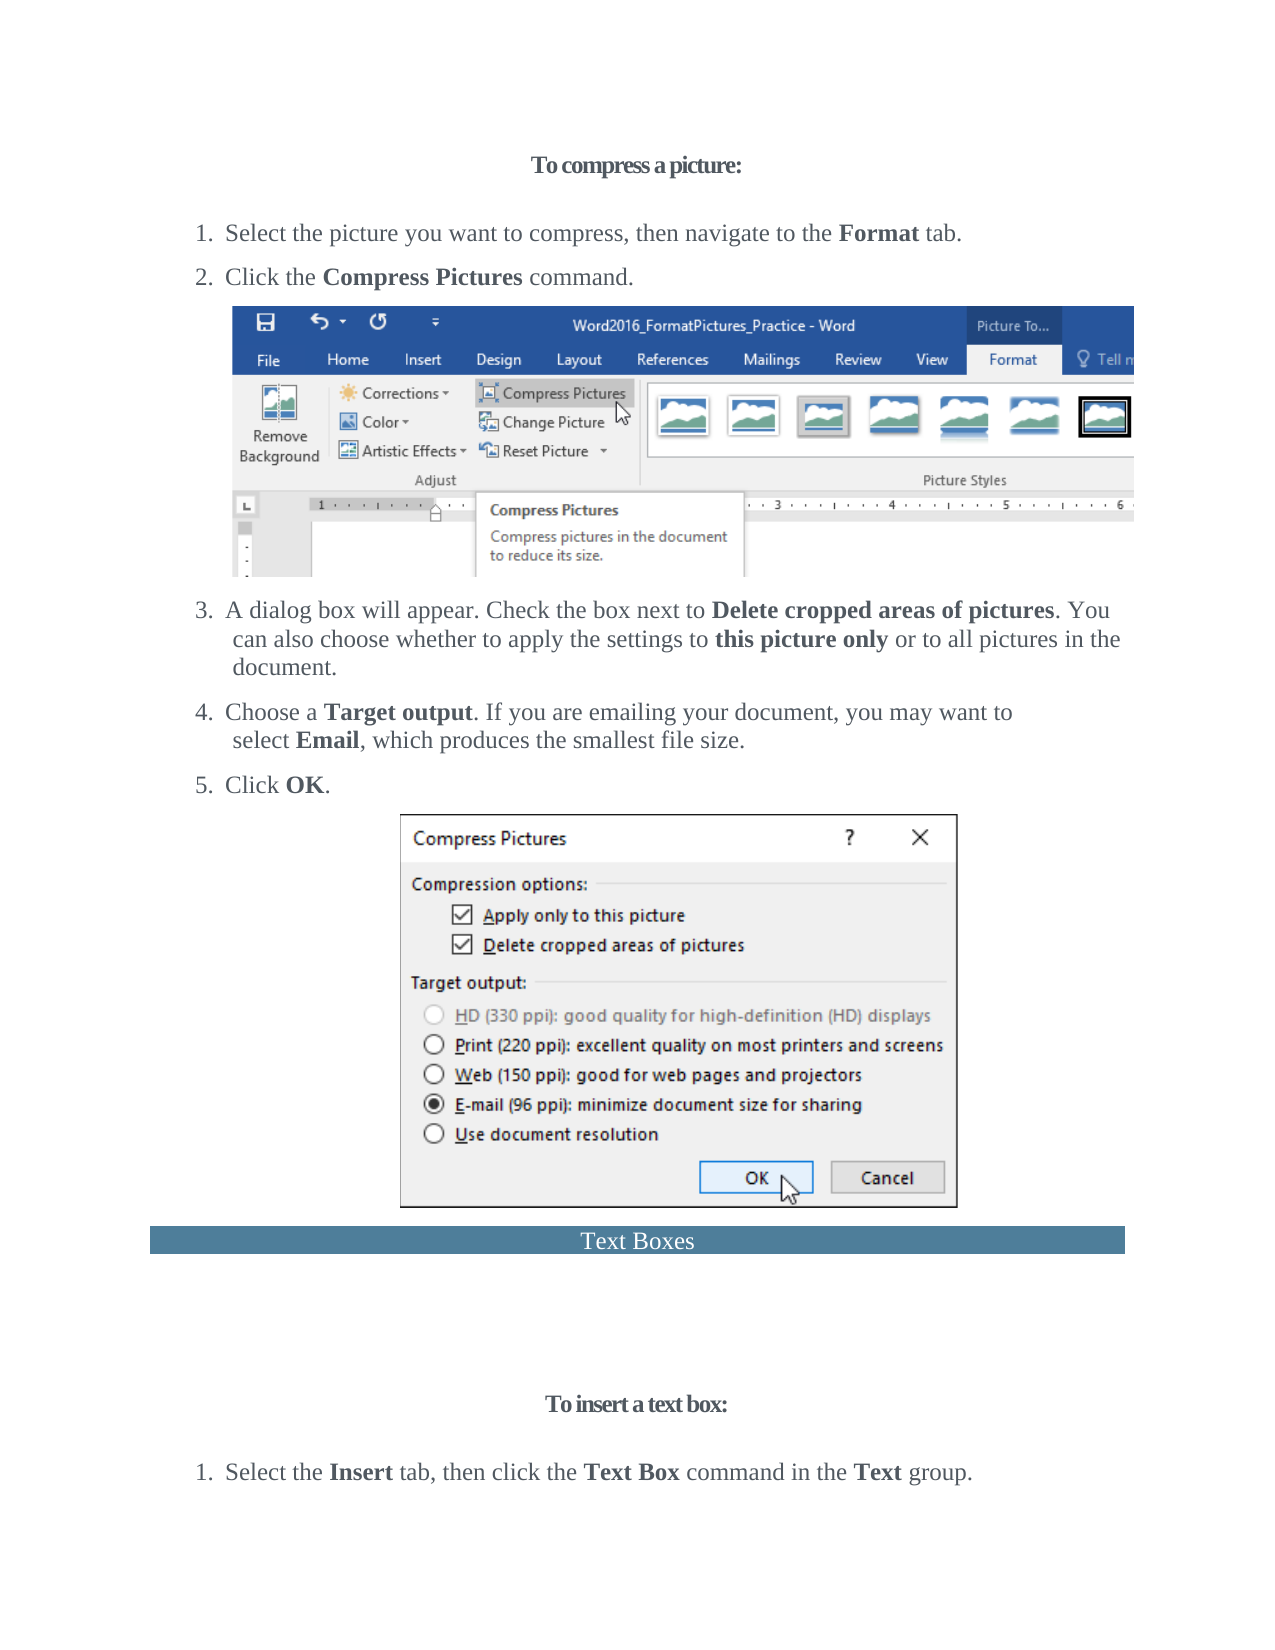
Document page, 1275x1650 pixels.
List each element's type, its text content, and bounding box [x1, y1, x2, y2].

list Select the picture you want to compress, then navigate to the Format tab. [195, 218, 1125, 247]
picture [400, 814, 958, 1208]
subtitle Text Boxes [150, 1226, 1125, 1254]
list Click the Compress Pictures command. [195, 262, 1125, 291]
list Select the Insert tab, then click the Text Box command in the Text group. [195, 1457, 1125, 1486]
list A dialog box will appear. Check the box next to Delete cropped areas of pictures. You can also choose whether to apply the settings to this picture only or to all pictures in the document. [195, 595, 1125, 681]
list Choose a Target output. If you are emailing your document, you may want to select Email, which produces the smallest file size. [195, 697, 1125, 754]
list Click OK. [195, 770, 1125, 799]
picture [232, 306, 1134, 577]
subtitle To insert a text box: [150, 1389, 1125, 1418]
subtitle To compress a picture: [150, 150, 1125, 179]
